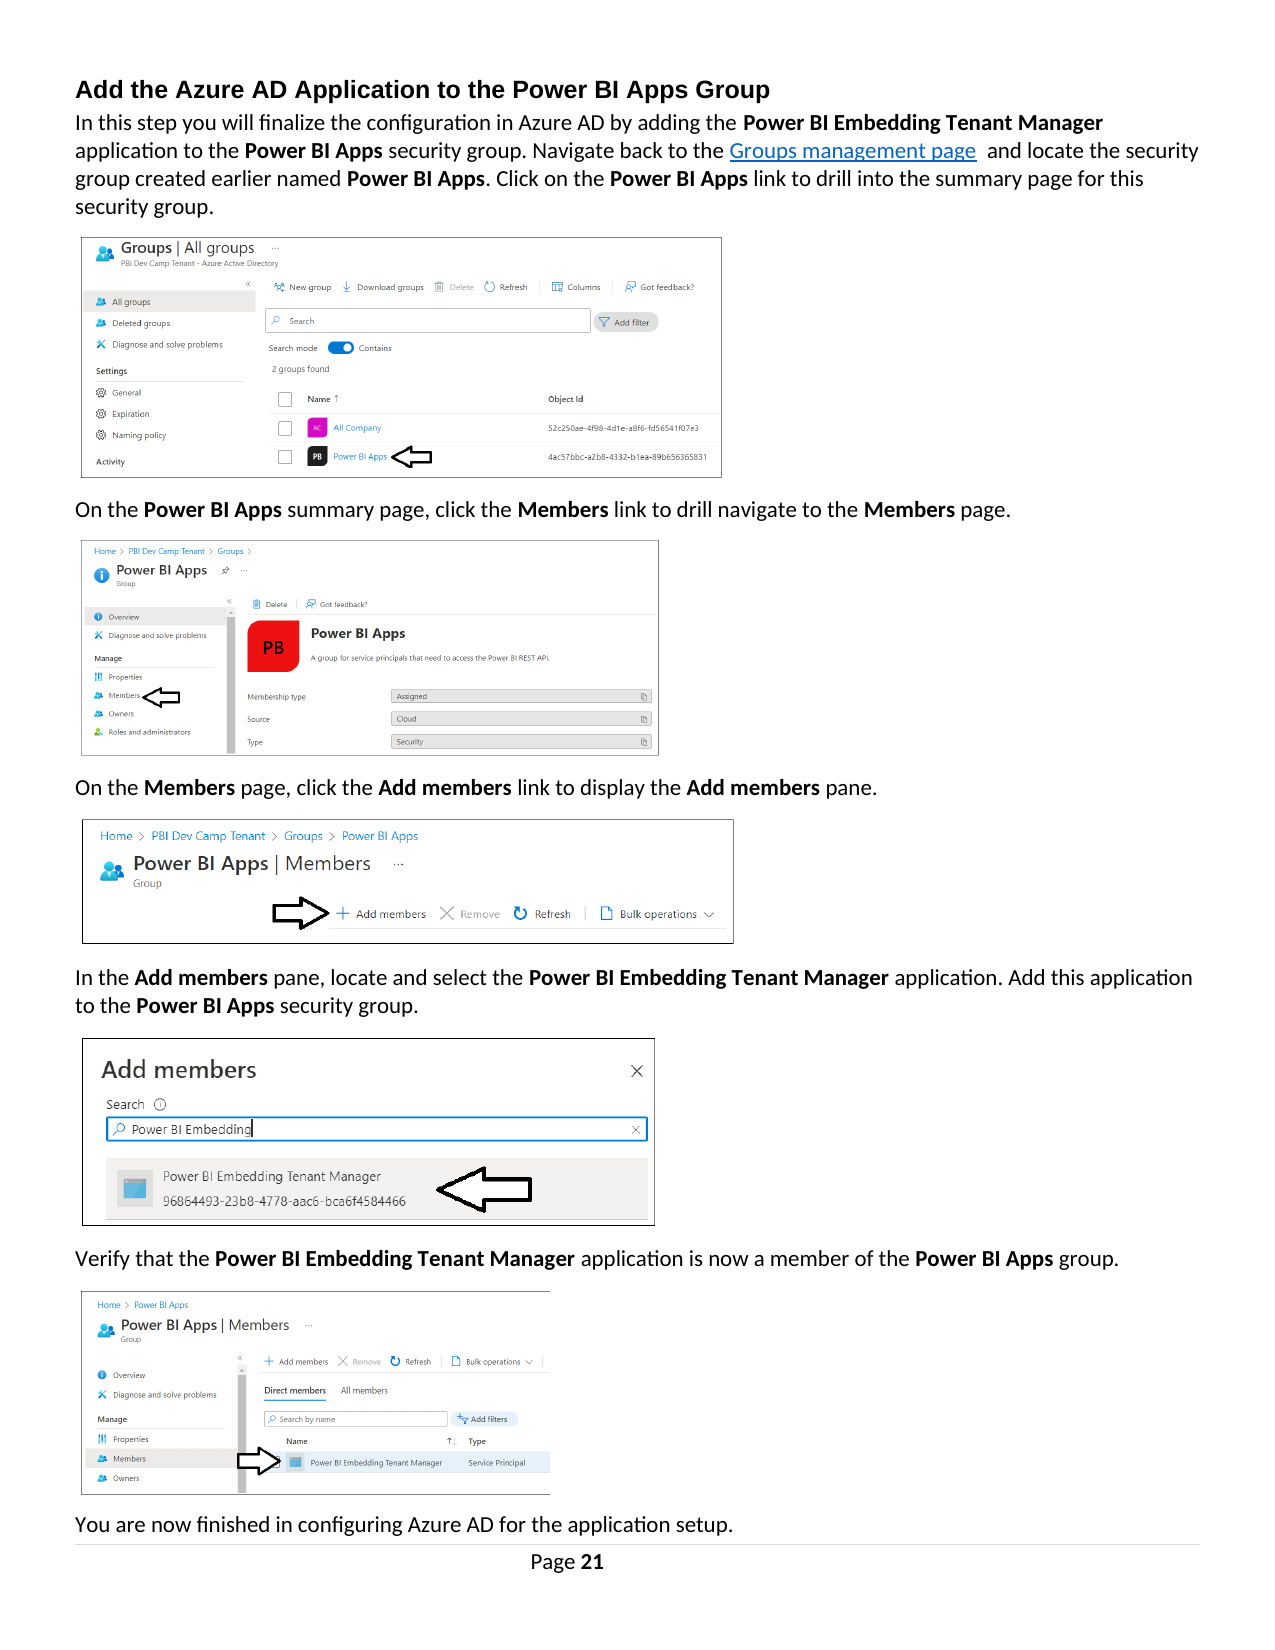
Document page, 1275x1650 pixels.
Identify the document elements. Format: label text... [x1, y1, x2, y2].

picture [75, 232, 725, 483]
picture [75, 1032, 663, 1232]
text On the Members page, click the Add members link to display the Add members pane. [75, 773, 1200, 801]
text In the Add members pane, locate and select the Power BI Embedding Tenant Manager application. Add this application to the Power BI Apps security group. [75, 963, 1200, 1019]
picture [75, 1285, 550, 1498]
subtitle Add the Azure AD Application to the Power BI Apps Group [75, 75, 1200, 104]
text Verify that the Power BI Embedding Tenant Manager application is now a member of the Power BI Apps group. [75, 1244, 1200, 1273]
picture [75, 535, 663, 761]
text On the Power BI Apps summary page, click the Members link to drill navigate to the Members page. [75, 495, 1200, 523]
text In this step you will finalize the configuration in Azure AD by adding the Power BI Embedding Tenant Manager application to the Power BI Apps security group. Navigate back to the Groups management page and locate the security group created earlier named Power BI Apps. Click on the Power BI Apps link to drill into the summary page for this security group. [75, 108, 1200, 220]
text You are now finished in configuring Azure AD for the application setup. [75, 1510, 1200, 1538]
picture [75, 813, 738, 951]
